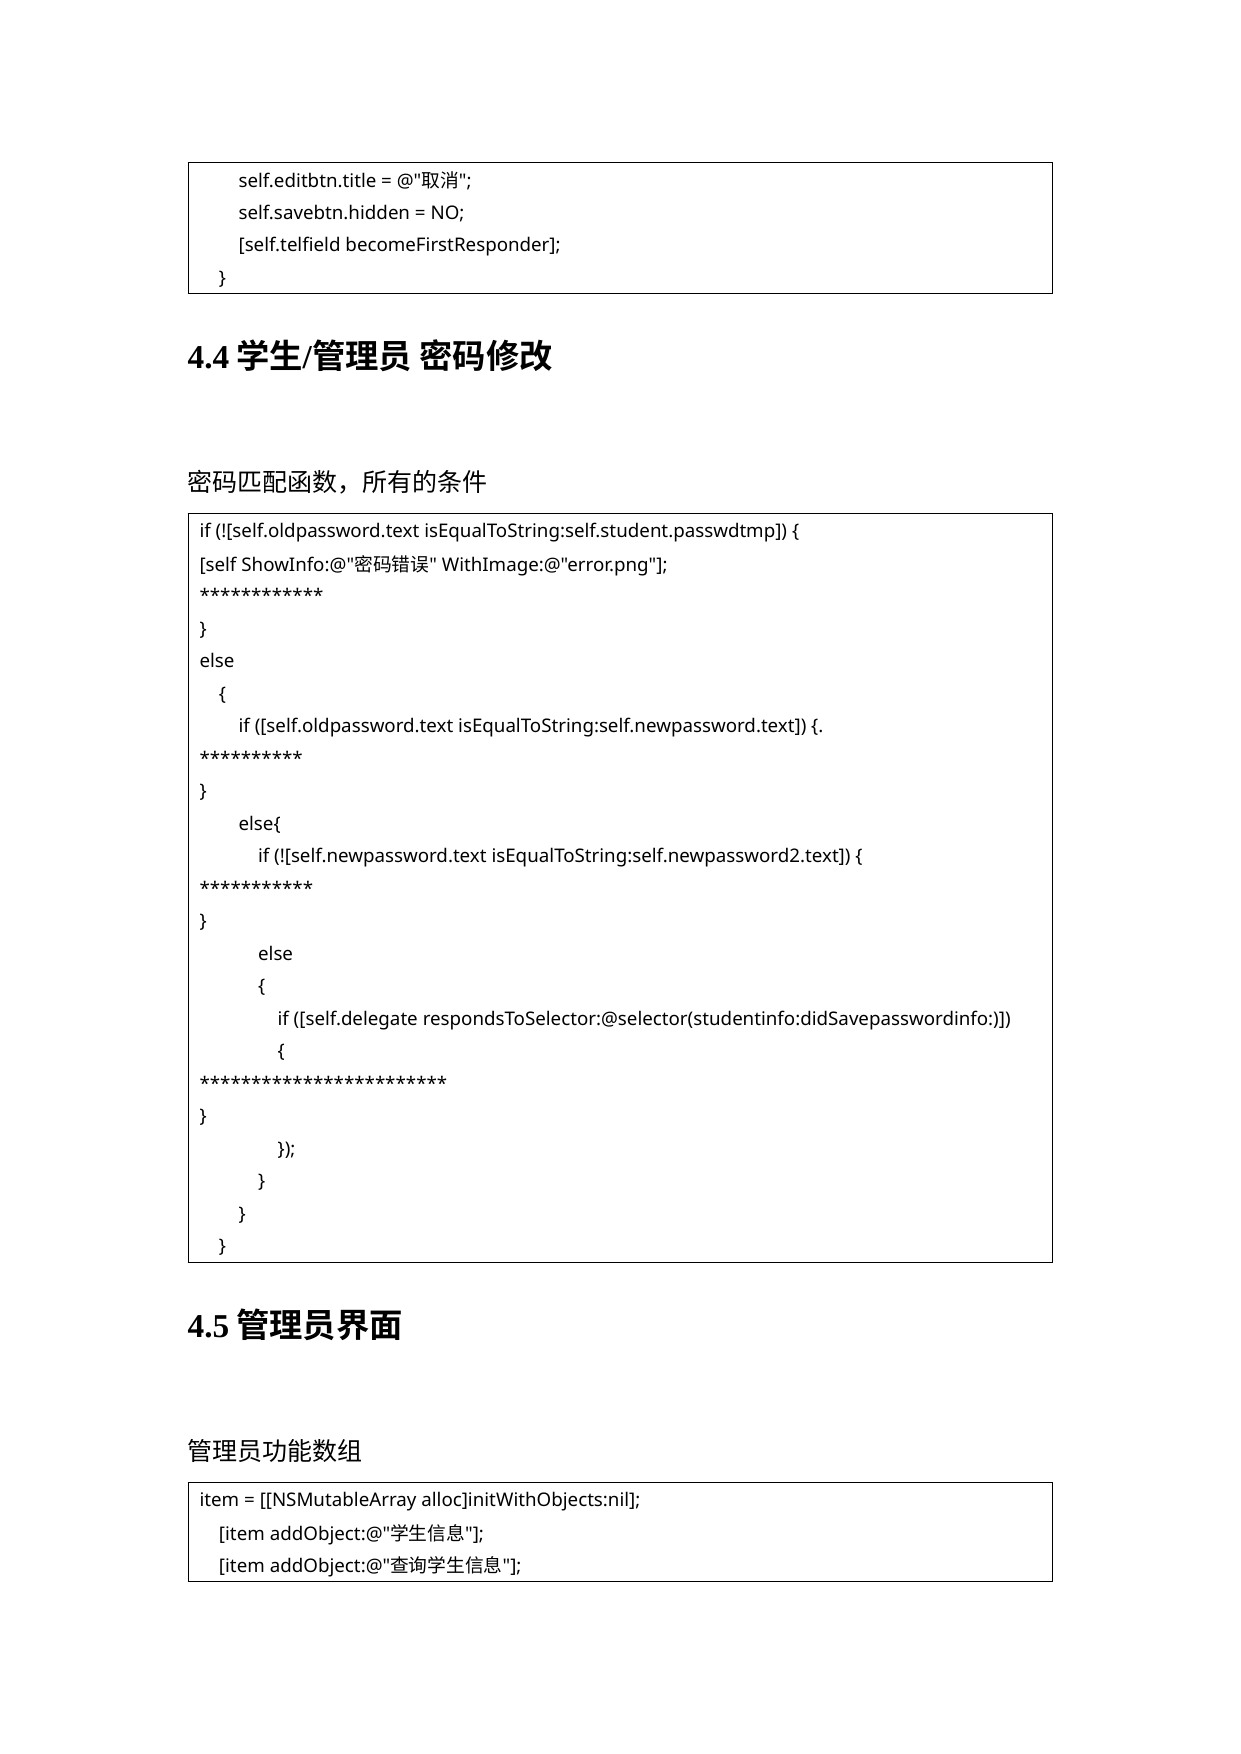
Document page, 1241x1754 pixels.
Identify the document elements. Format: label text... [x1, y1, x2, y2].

text 密码匹配函数，所有的条件 [187, 448, 1053, 513]
text 管理员功能数组 [187, 1417, 1053, 1482]
subtitle 4.4学生/管理员 密码修改 [187, 321, 1053, 386]
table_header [189, 1483, 1052, 1581]
subtitle 4.5管理员界面 [187, 1290, 1053, 1355]
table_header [189, 163, 1052, 293]
table_header if (![self.oldpassword.text isEqualToString:self.student.passwdtmp]) { [self ShowInfo:@"密码错误" WithImage:@"error.png"]; ************ } else { if ([self.oldpassword.text isEqualToString:self.newpassword.text]) {. ********** } else{ if (![self.newpassword.text isEqualToString:self.newpassword2.text]) { *********** } else { if ([self.delegate respondsToSelector:@selector(studentinfo:didSavepasswordinfo:)]) { ************************ } }); } } } [189, 514, 1052, 1262]
